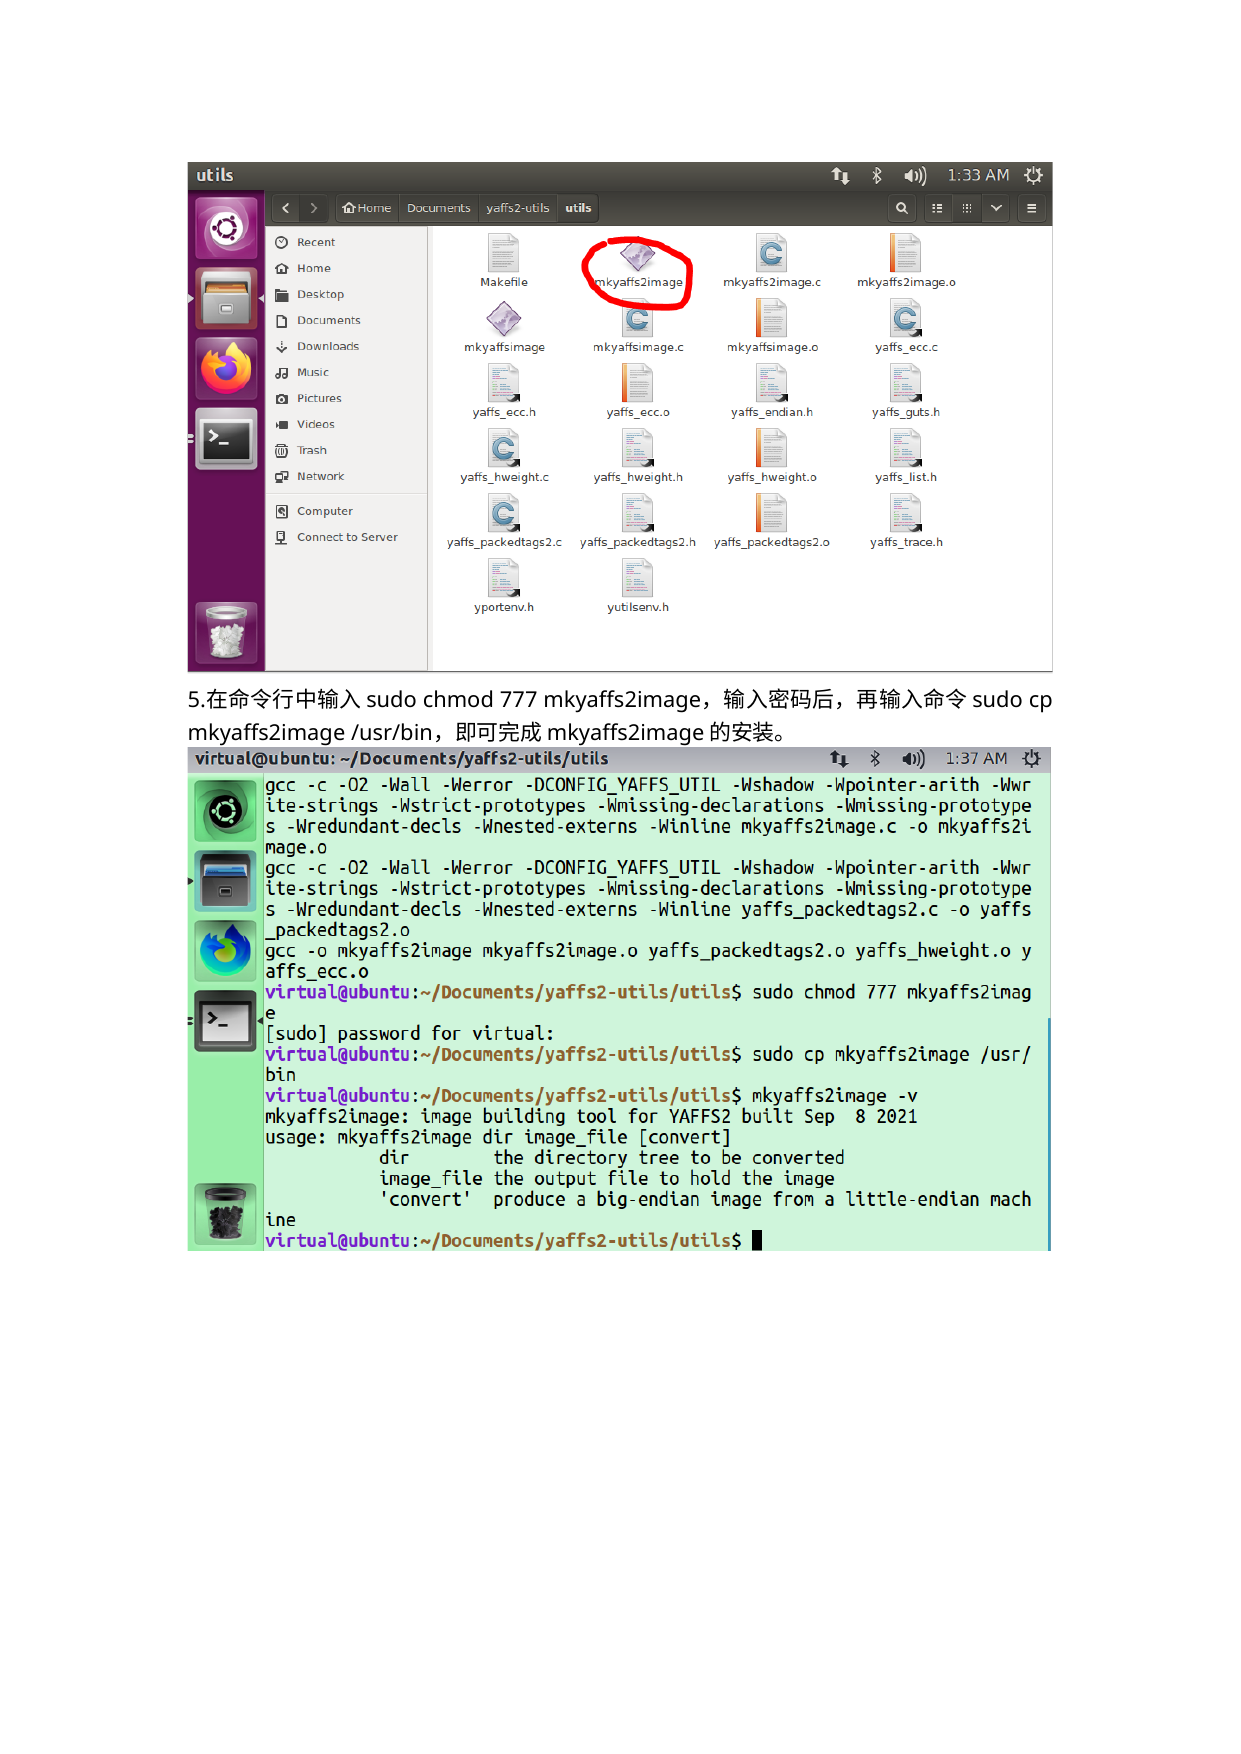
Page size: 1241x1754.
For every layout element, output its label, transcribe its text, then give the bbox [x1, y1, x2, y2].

picture [187, 162, 1053, 674]
picture [187, 747, 1051, 1251]
text 5.在命令行中输入sudo chmod 777 mkyaffs2image，输入密码后，再输入命令sudo cp mkyaffs2image /usr/bin，即可完成mkyaffs2image的安装。 [187, 682, 1053, 747]
